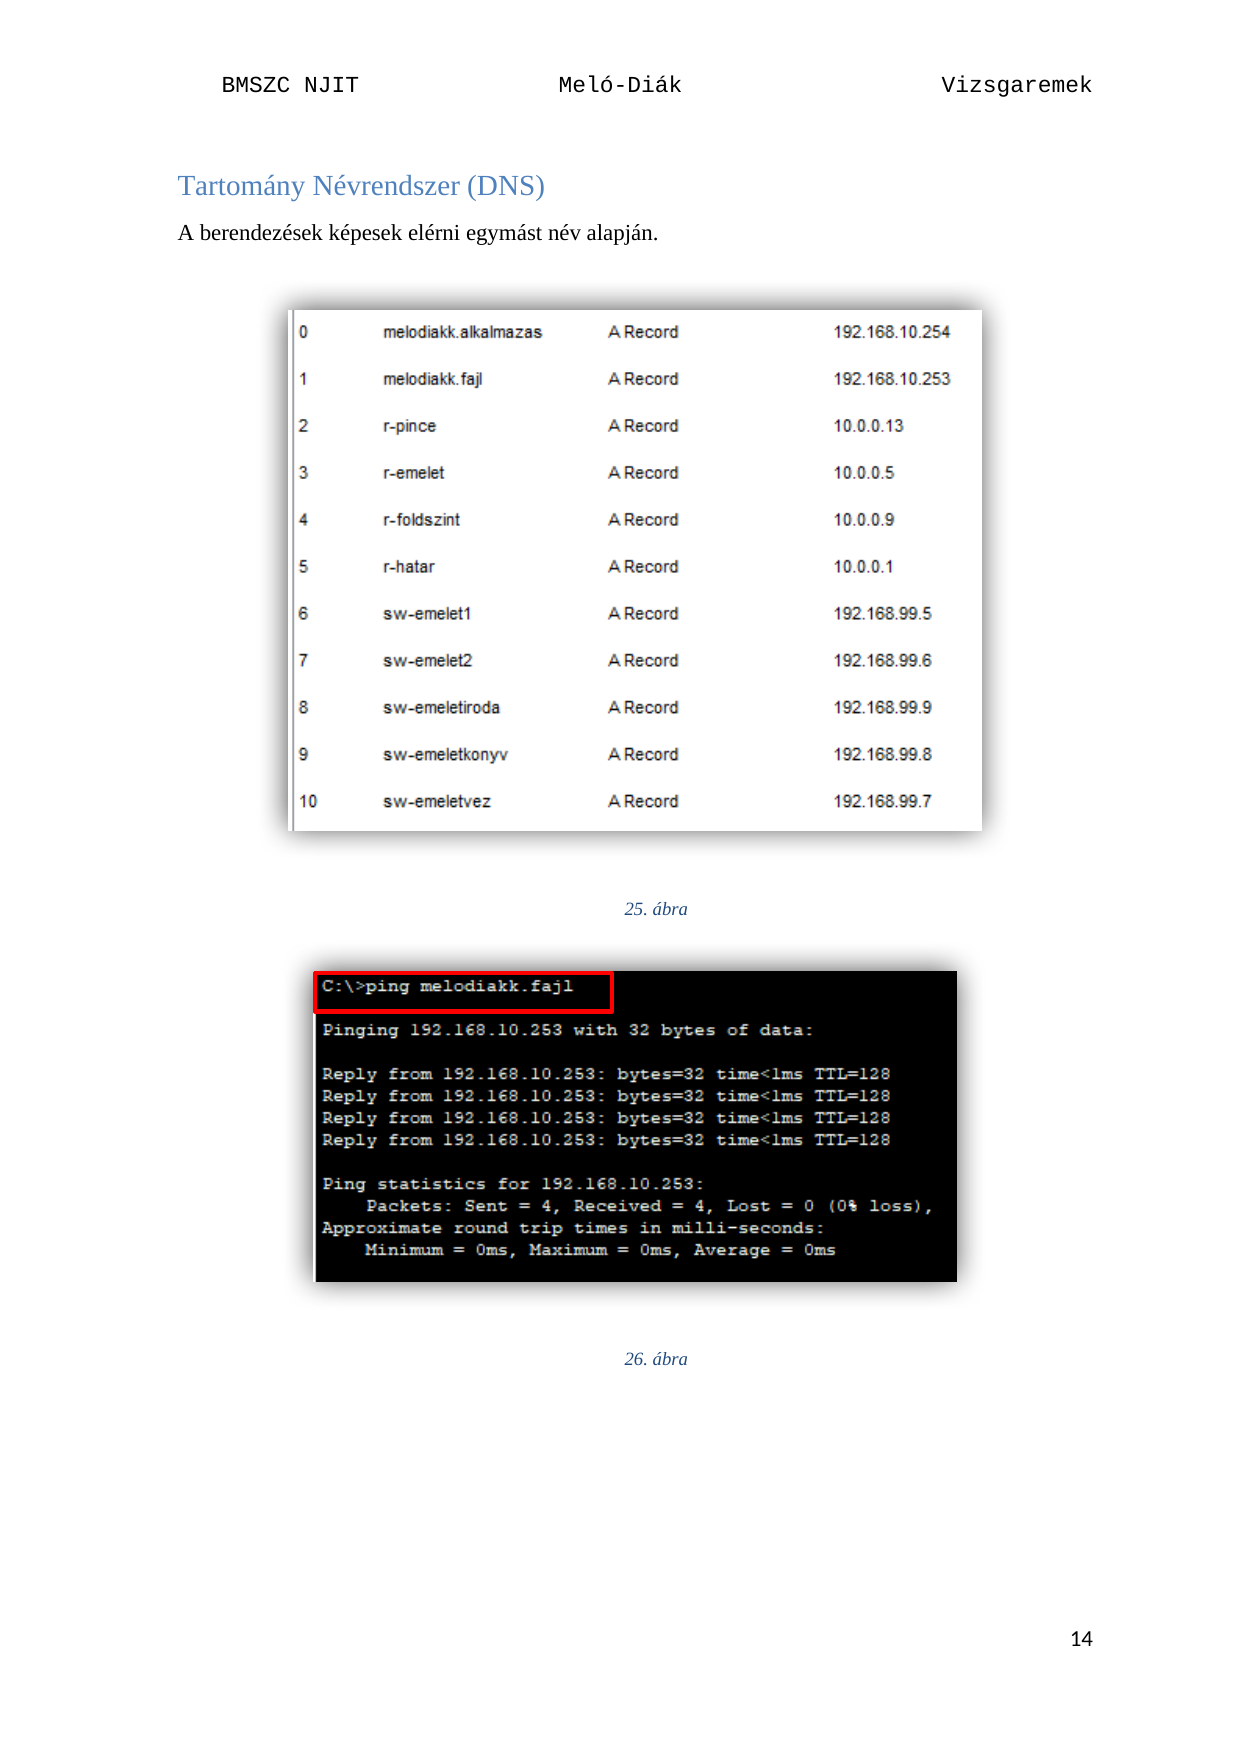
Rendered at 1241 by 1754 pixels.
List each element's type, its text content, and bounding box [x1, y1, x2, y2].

picture [313, 971, 957, 1282]
picture [288, 310, 982, 831]
picture [317, 975, 610, 1009]
text A berendezések képesek elérni egymást név alapján. [148, 219, 1093, 245]
subtitle Tartomány Névrendszer (DNS) [148, 168, 1093, 202]
